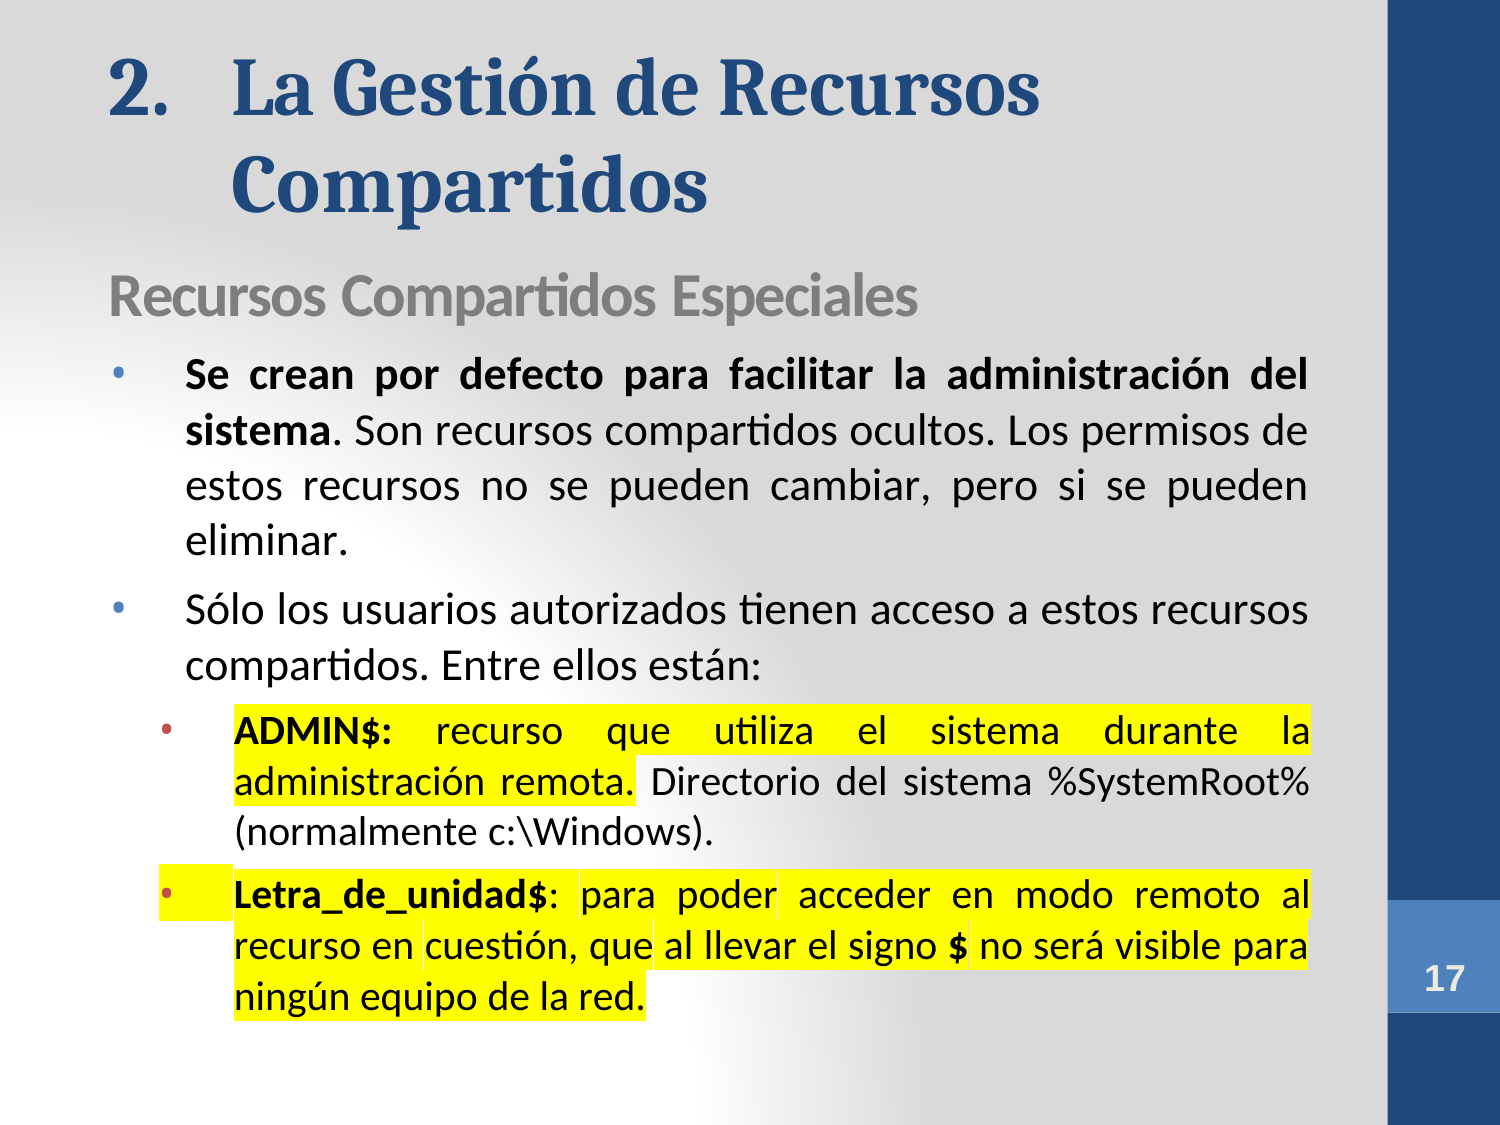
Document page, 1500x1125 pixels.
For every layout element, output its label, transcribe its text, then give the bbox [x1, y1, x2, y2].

subtitle Recursos Compartidos Especiales [109, 256, 1477, 332]
list Se crean por defecto para facilitar la administración del sistema. Son recursos compartidos ocultos. Los permisos de estos recursos no se pueden cambiar, pero si se pueden eliminar. [110, 341, 1310, 567]
subtitle 2. La Gestión de Recursos Compartidos [109, 41, 1067, 233]
list Letra_de_unidad$: para poder acceder en modo remoto al recurso en cuestión, que al llevar el signo $ no será visible para [158, 864, 1310, 970]
picture [0, 0, 1387, 1125]
list Sólo los usuarios autorizados tienen acceso a estos recursos compartidos. Entre ellos están: [110, 576, 1310, 692]
list ADMIN$: recurso que utiliza el sistema durante la administración remota. Directorio del sistema %SystemRoot% (normalmente c:\Windows). [158, 700, 1311, 856]
text ningún equipo de la red. 17 [646, 970, 1477, 1020]
